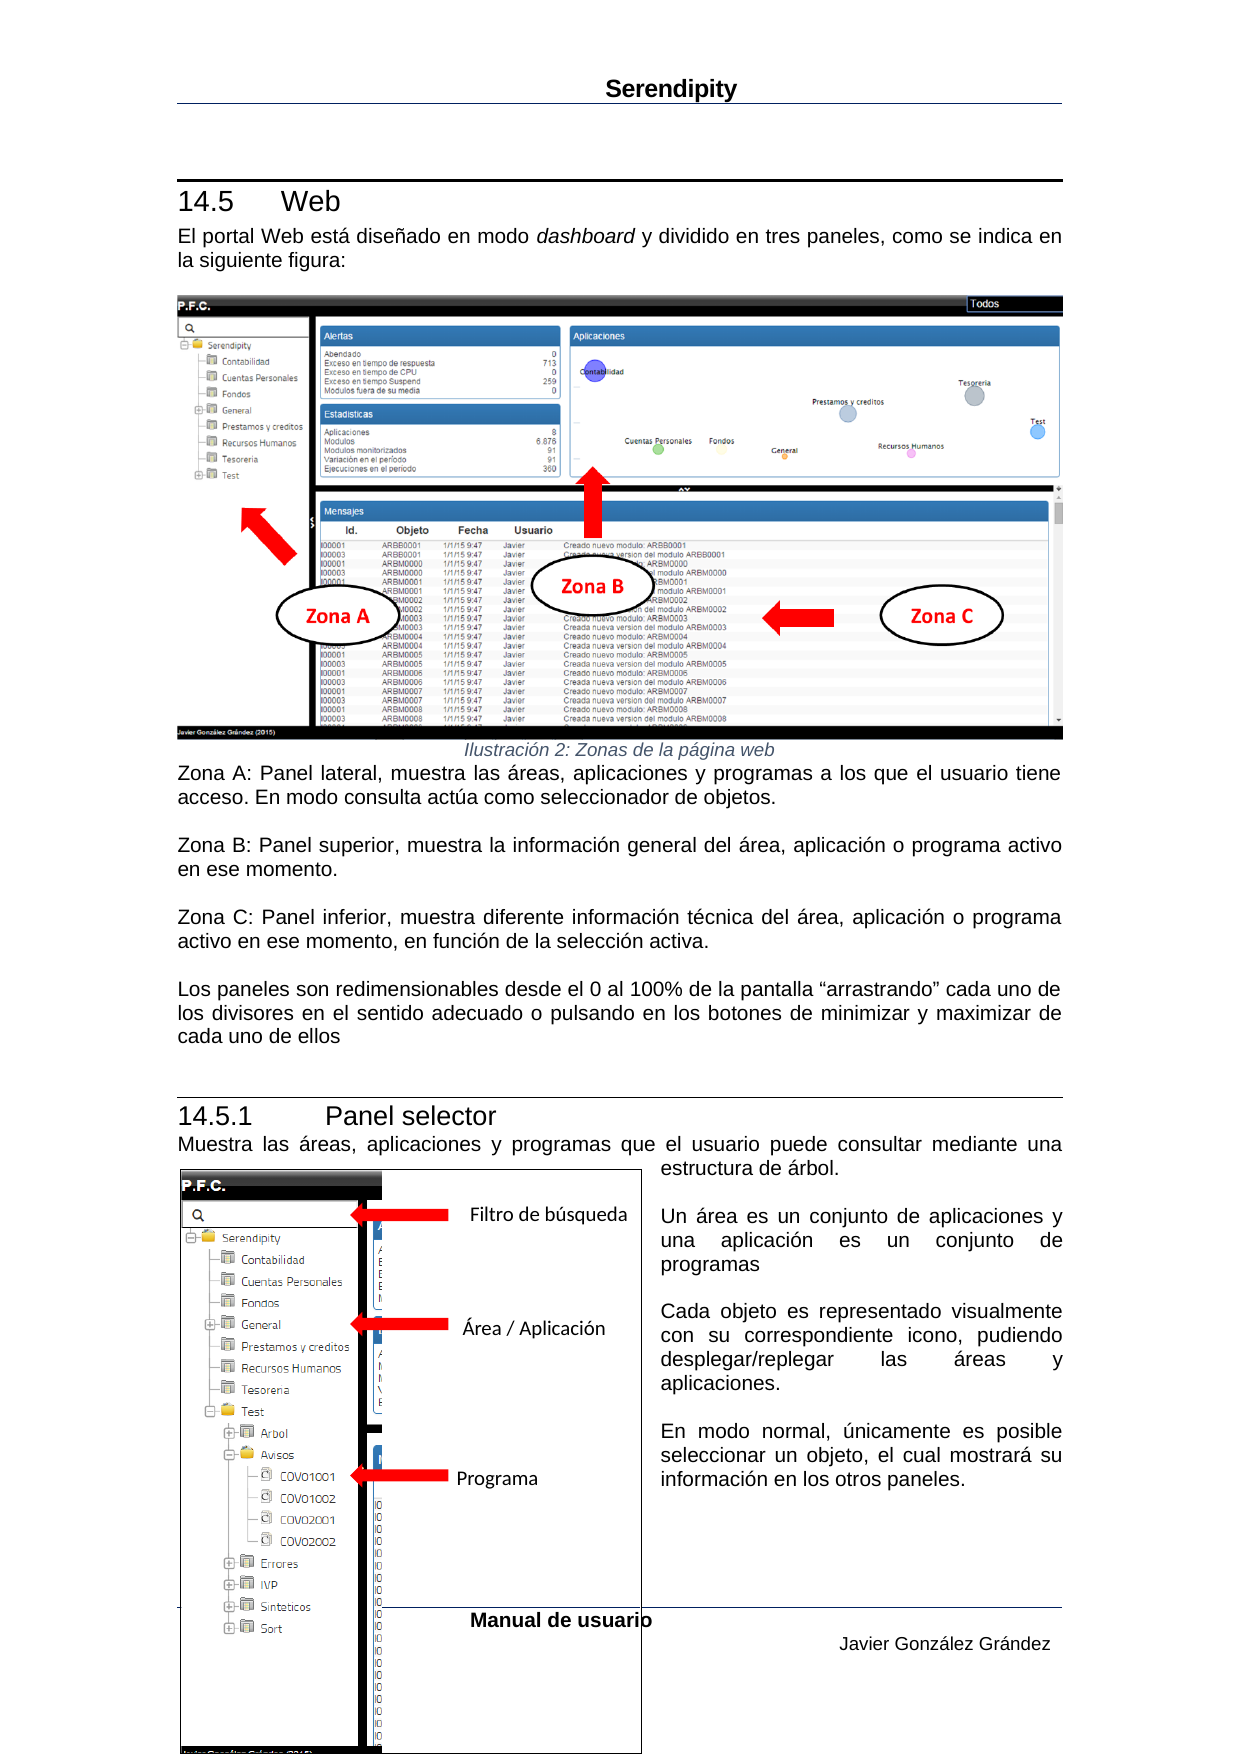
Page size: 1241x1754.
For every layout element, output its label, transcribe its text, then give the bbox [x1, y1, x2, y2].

text Zona C: Panel inferior, muestra diferente información técnica del área, aplicación o programa activo en ese momento, en función de la selección activa. [177, 904, 1063, 952]
text Cada objeto es representado visualmente con su correspondiente icono, pudiendo desplegar/replegar las áreas y aplicaciones. [642, 1299, 1063, 1395]
text Zona B: Panel superior, muestra la información general del área, aplicación o programa activo en ese momento. [177, 833, 1063, 881]
text Ilustración 2: Zonas de la página web [177, 740, 1063, 761]
text Muestra las áreas, aplicaciones y programas que el usuario puede consultar mediante una estructura de árbol. [177, 1132, 1063, 1179]
text Los paneles son redimensionables desde el 0 al 100% de la pantalla “arrastrando” cada uno de los divisores en el sentido adecuado o pulsando en los botones de minimizar y maximizar de cada uno de ellos [177, 976, 1063, 1048]
subtitle Panel selector [177, 1098, 1063, 1132]
text Zona A: Panel lateral, muestra las áreas, aplicaciones y programas a los que el usuario tiene acceso. En modo consulta actúa como seleccionador de objetos. [177, 761, 1063, 809]
subtitle Web [177, 182, 1063, 218]
picture [177, 295, 1063, 740]
text En modo normal, únicamente es posible seleccionar un objeto, el cual mostrará su información en los otros paneles. [642, 1419, 1063, 1491]
text Un área es un conjunto de aplicaciones y una aplicación es un conjunto de programas [642, 1203, 1063, 1275]
text El portal Web está diseñado en modo dashboard y dividido en tres paneles, como se indica en la siguiente figura: [177, 224, 1063, 272]
text En modo normal, únicamente es posible seleccionar un objeto, el cual mostrará su información en los otros paneles. [382, 1419, 640, 1491]
text Cada objeto es representado visualmente con su correspondiente icono, pudiendo desplegar/replegar las áreas y aplicaciones. [382, 1299, 640, 1395]
text Un área es un conjunto de aplicaciones y una aplicación es un conjunto de programas [382, 1203, 640, 1275]
